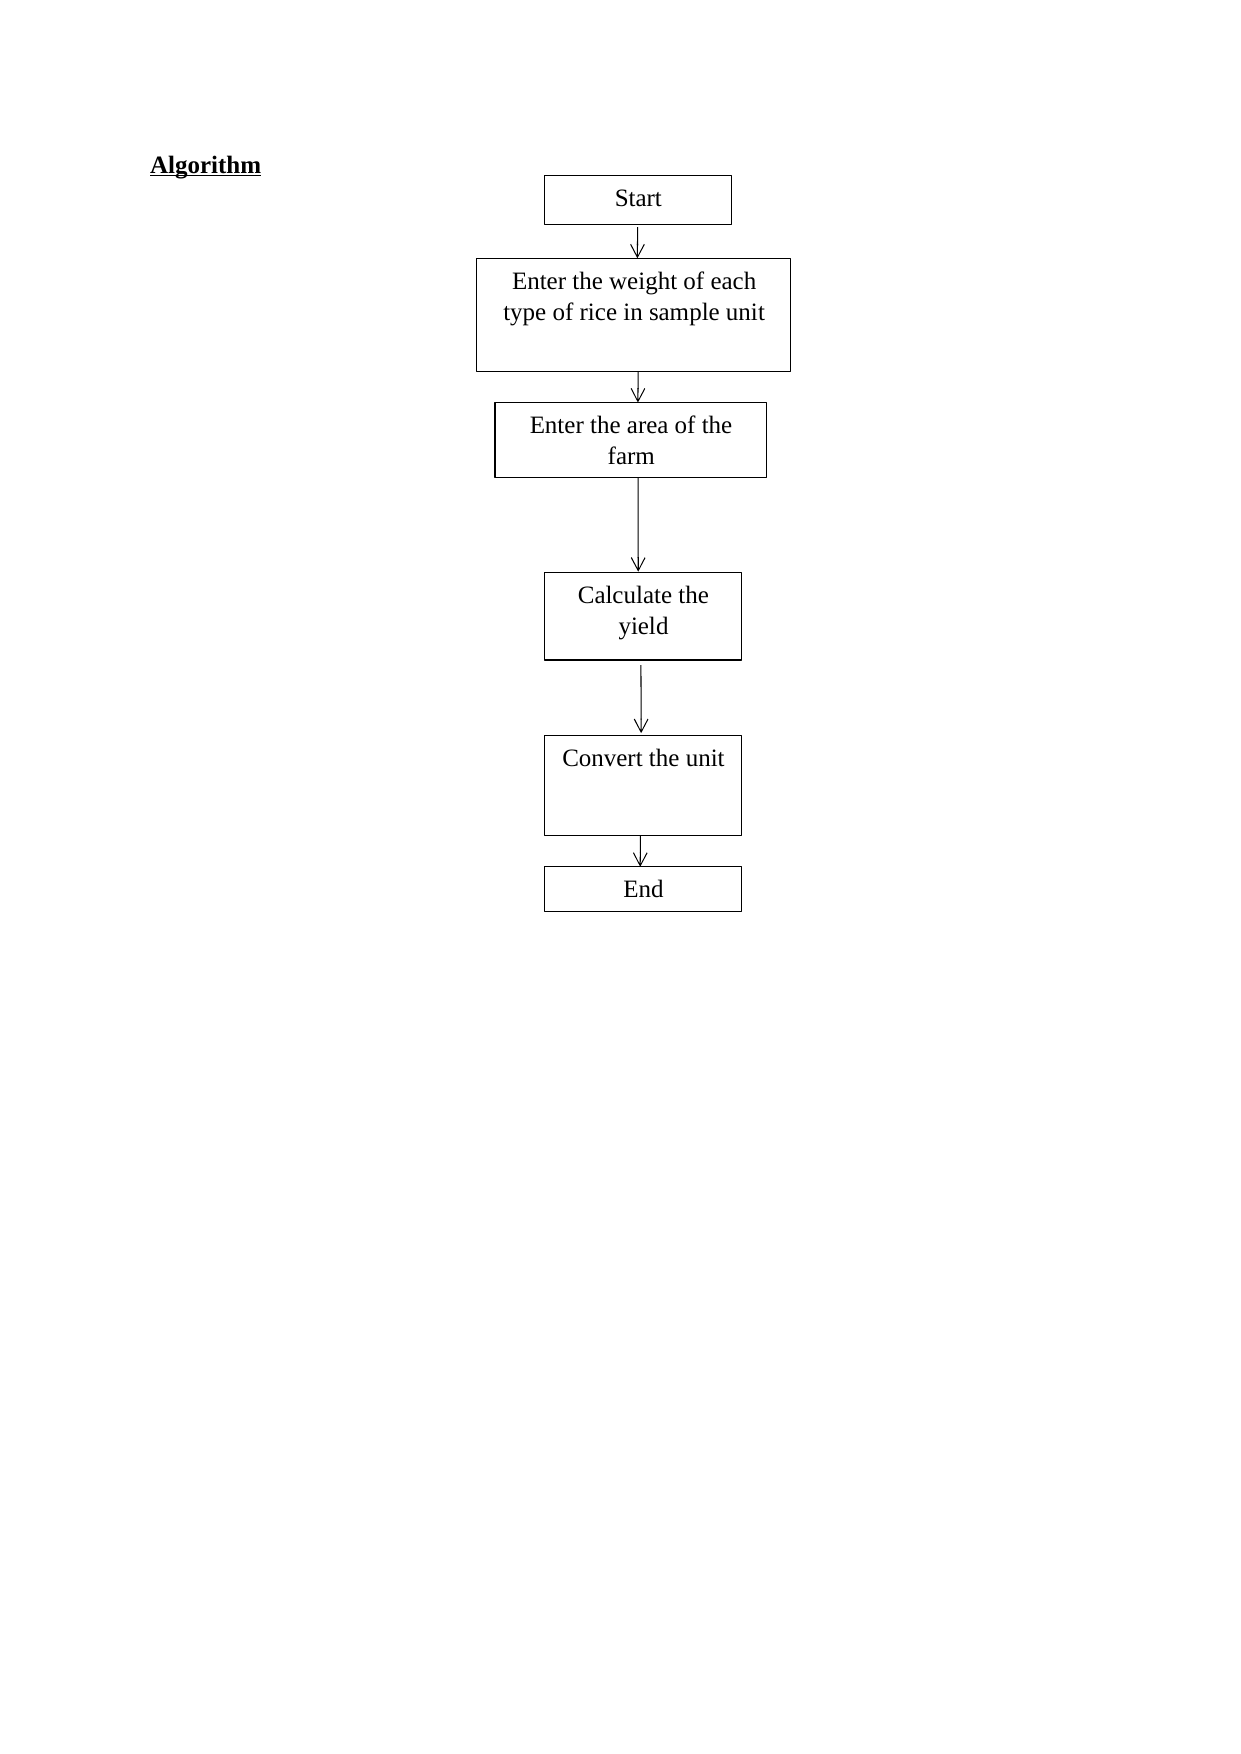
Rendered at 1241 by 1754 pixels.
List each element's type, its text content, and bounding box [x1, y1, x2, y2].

list Algorithm [150, 150, 1090, 179]
